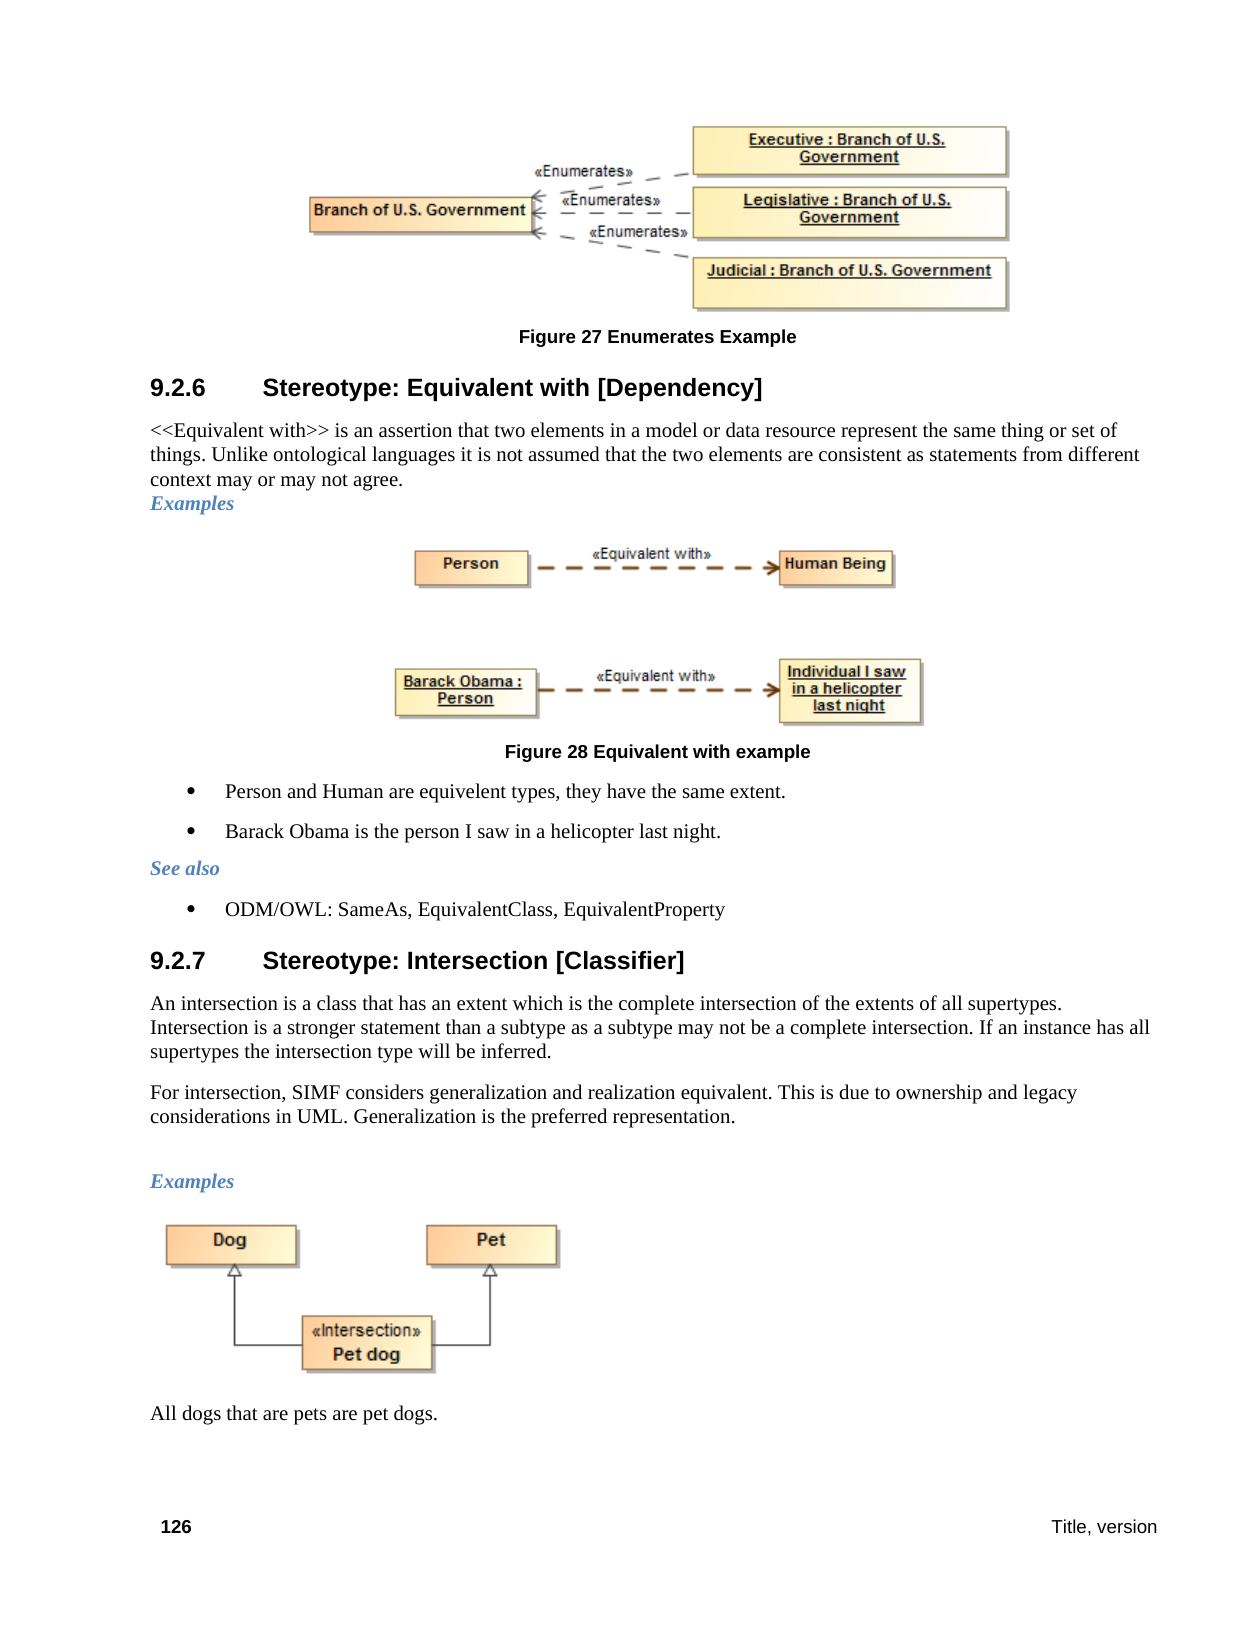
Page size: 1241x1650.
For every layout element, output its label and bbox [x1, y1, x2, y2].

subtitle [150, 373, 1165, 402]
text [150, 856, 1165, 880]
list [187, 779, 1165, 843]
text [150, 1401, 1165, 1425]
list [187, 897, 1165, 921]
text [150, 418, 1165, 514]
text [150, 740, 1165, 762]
picture [296, 112, 1020, 322]
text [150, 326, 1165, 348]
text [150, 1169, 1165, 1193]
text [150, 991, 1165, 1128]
picture [381, 531, 934, 736]
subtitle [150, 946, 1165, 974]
picture [150, 1209, 572, 1385]
